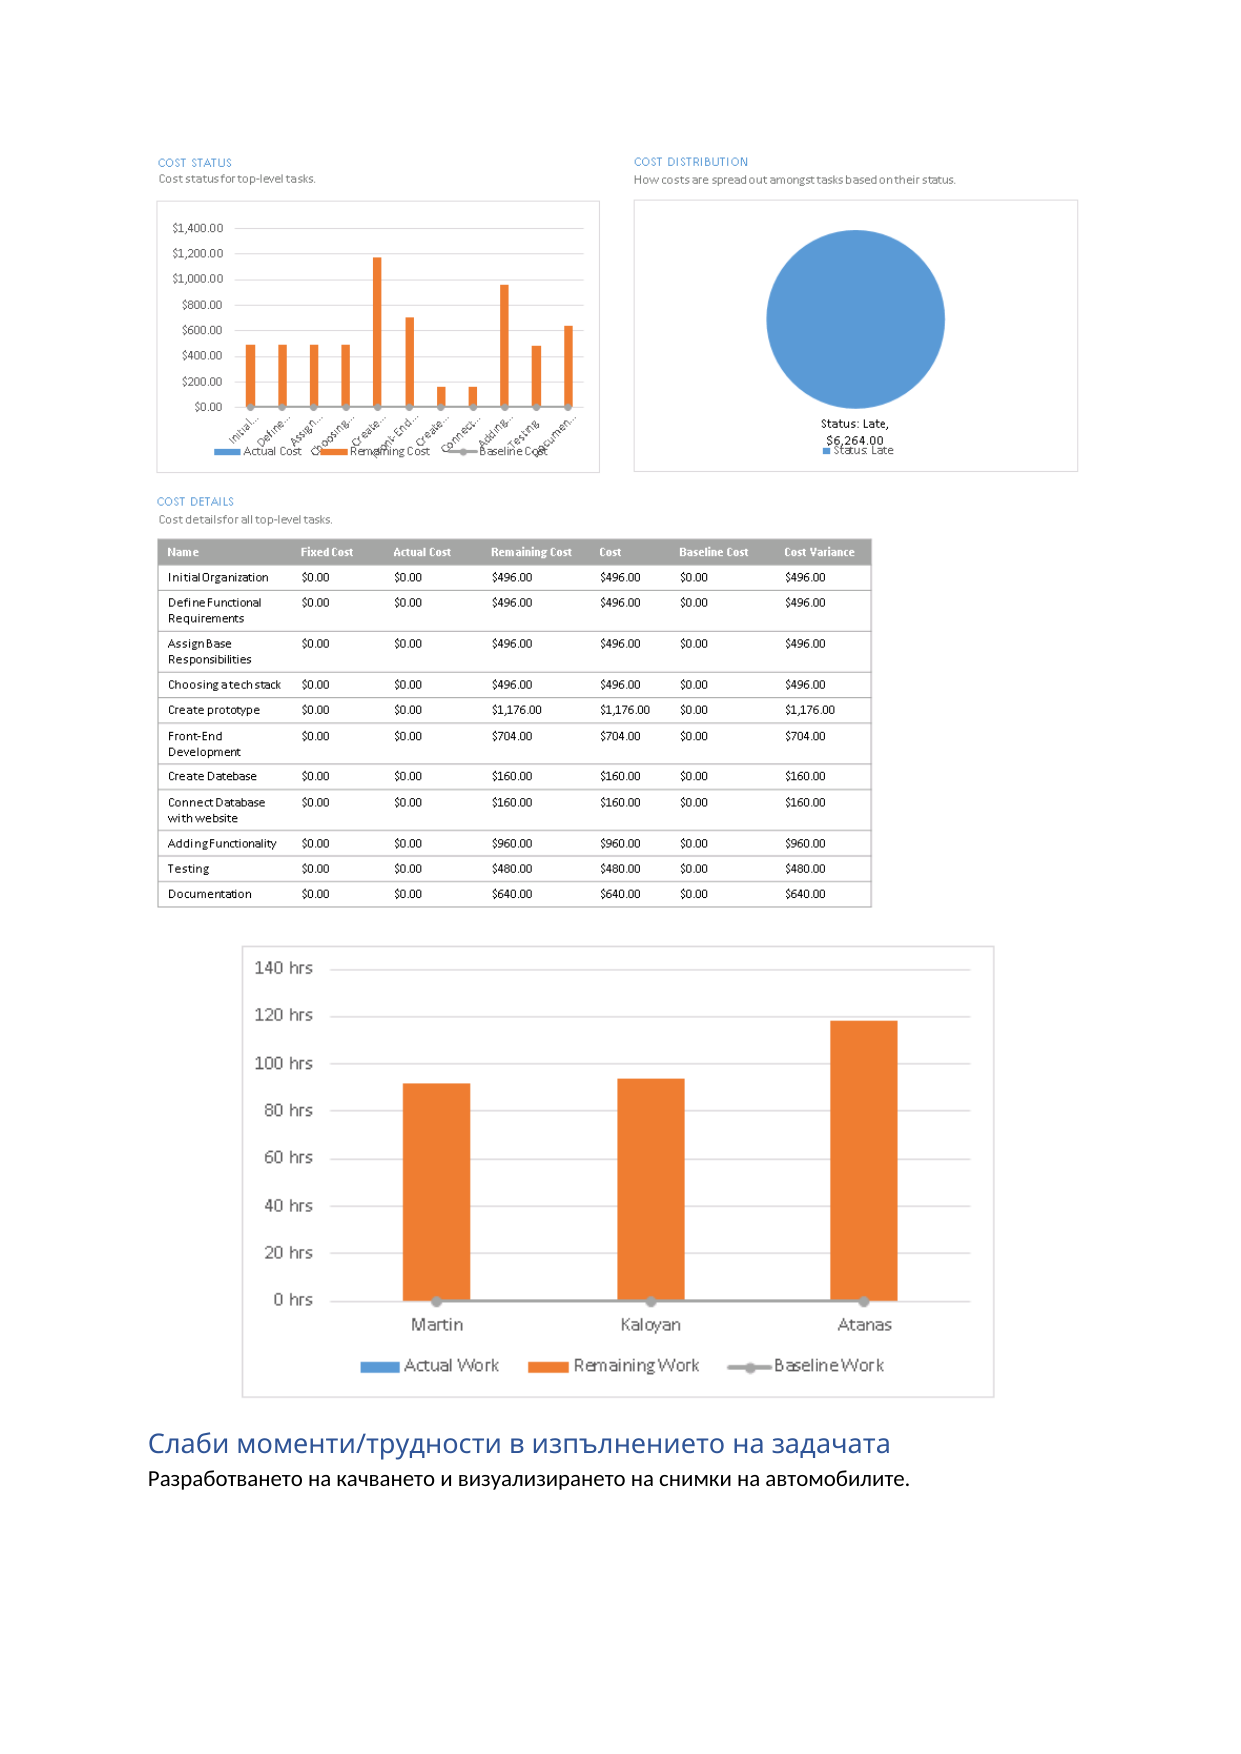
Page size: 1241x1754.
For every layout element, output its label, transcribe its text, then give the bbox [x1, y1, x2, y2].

picture [147, 147, 1093, 917]
subtitle Слаби моменти/трудности в изпълнението на задачата [148, 1424, 1093, 1461]
text Разработването на качването и визуализирането на снимки на автомобилите. [148, 1464, 1093, 1492]
picture [231, 935, 1009, 1406]
